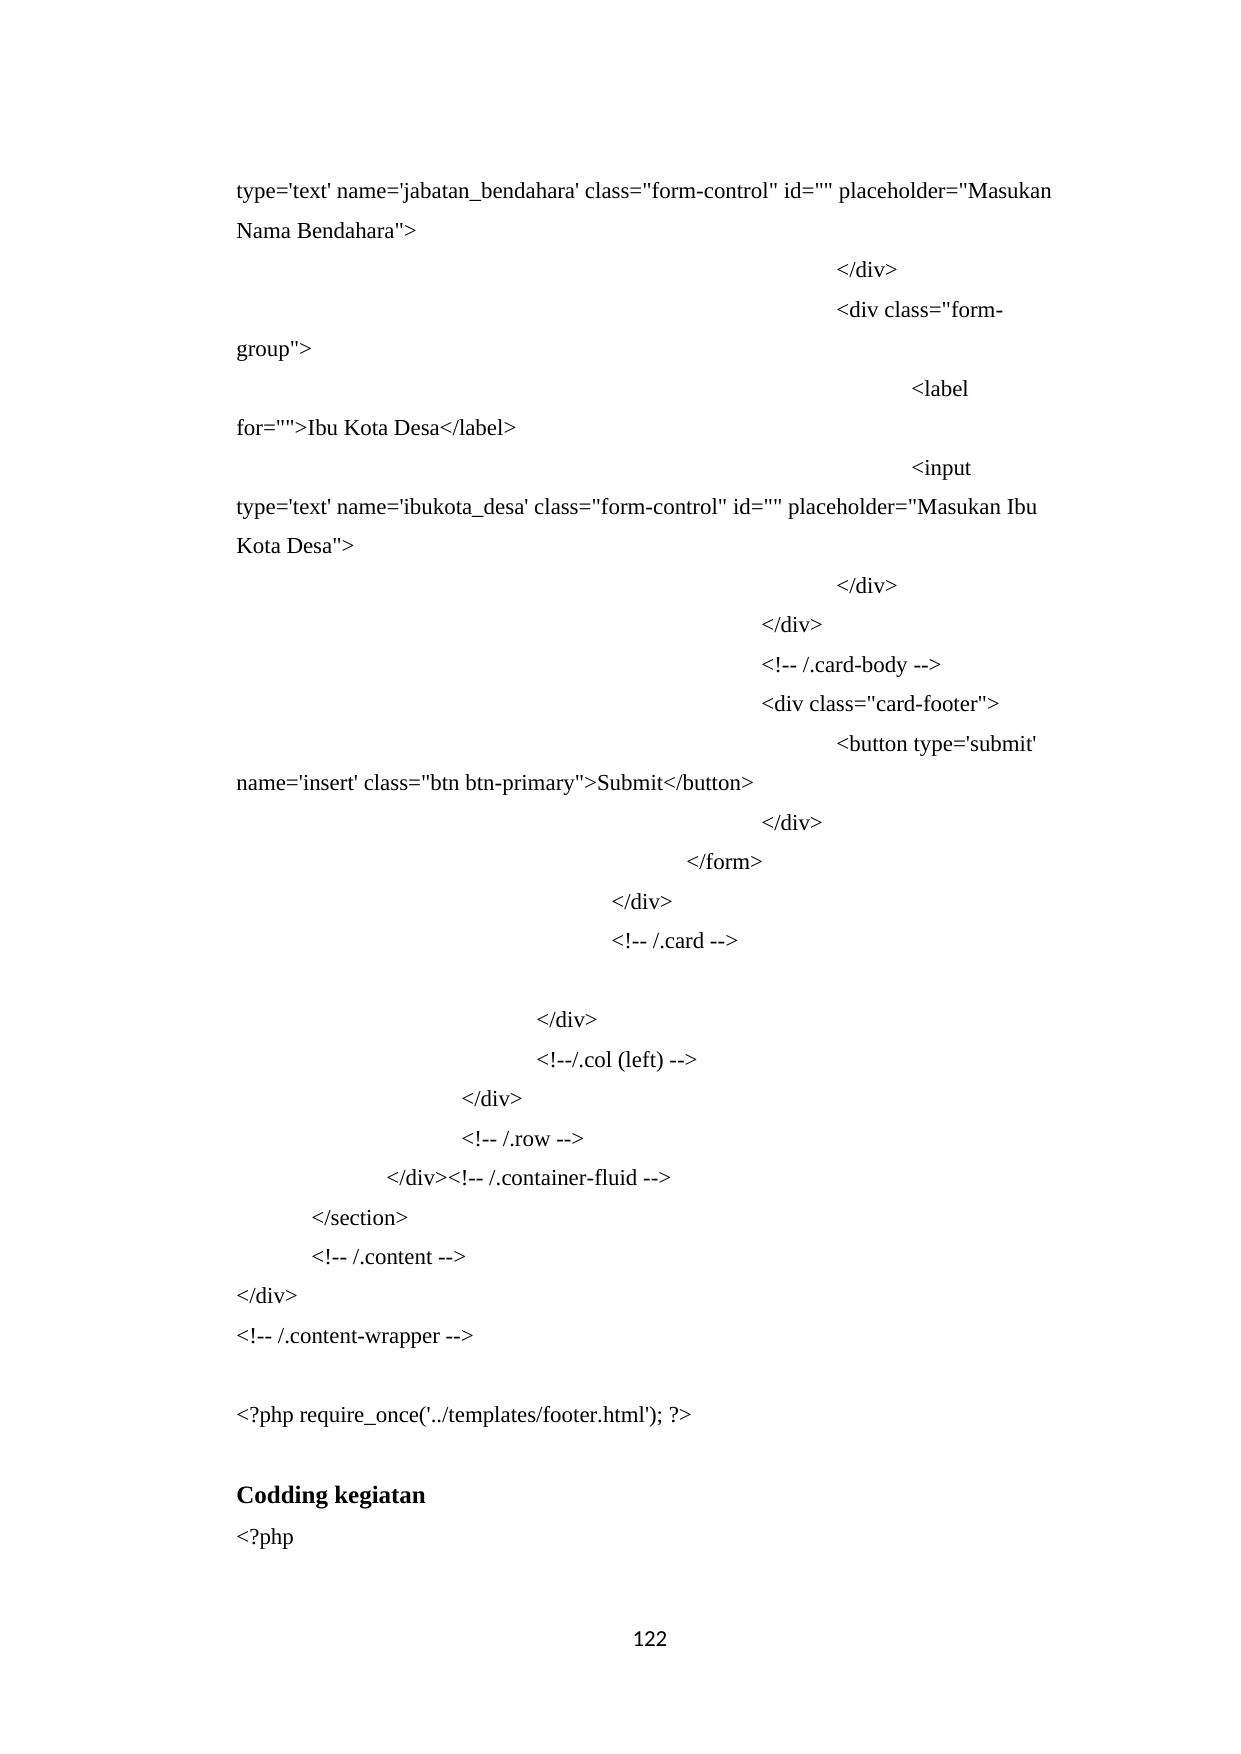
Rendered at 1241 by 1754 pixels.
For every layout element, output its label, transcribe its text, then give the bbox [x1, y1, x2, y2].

text <div class="card-footer"> [236, 690, 1063, 717]
text <!-- /.card-body --> [236, 651, 1063, 677]
text </div> [236, 1006, 1063, 1033]
text </form> [236, 848, 1063, 875]
text <button type='submit' name='insert' class="btn btn-primary">Submit</button> [236, 730, 1063, 796]
text Codding kegiatan [236, 1480, 1063, 1509]
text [236, 177, 1063, 243]
text </div> [236, 1085, 1063, 1112]
text <label for="">Ibu Kota Desa</label> [236, 374, 1063, 440]
text </div> [236, 1283, 1063, 1309]
text <?php [236, 1523, 1063, 1549]
text </section> [236, 1204, 1063, 1230]
text <input type='text' name='ibukota_desa' class="form-control" id="" placeholder="Masukan Ibu Kota Desa"> [236, 453, 1063, 559]
text <!-- /.content --> [236, 1243, 1063, 1269]
text </div> [236, 809, 1063, 835]
text <!-- /.content-wrapper --> [236, 1322, 1063, 1348]
text </div><!-- /.container-fluid --> [236, 1164, 1063, 1191]
text </div> [236, 256, 1063, 282]
text </div> [236, 888, 1063, 914]
text <?php require_once('../templates/footer.html'); ?> [236, 1401, 1063, 1427]
text </div> [236, 611, 1063, 638]
text </div> [236, 572, 1063, 598]
text <!-- /.card --> [236, 927, 1063, 954]
text <!-- /.row --> [236, 1125, 1063, 1151]
text <div class="form-group"> [236, 296, 1063, 361]
text <!--/.col (left) --> [236, 1046, 1063, 1072]
